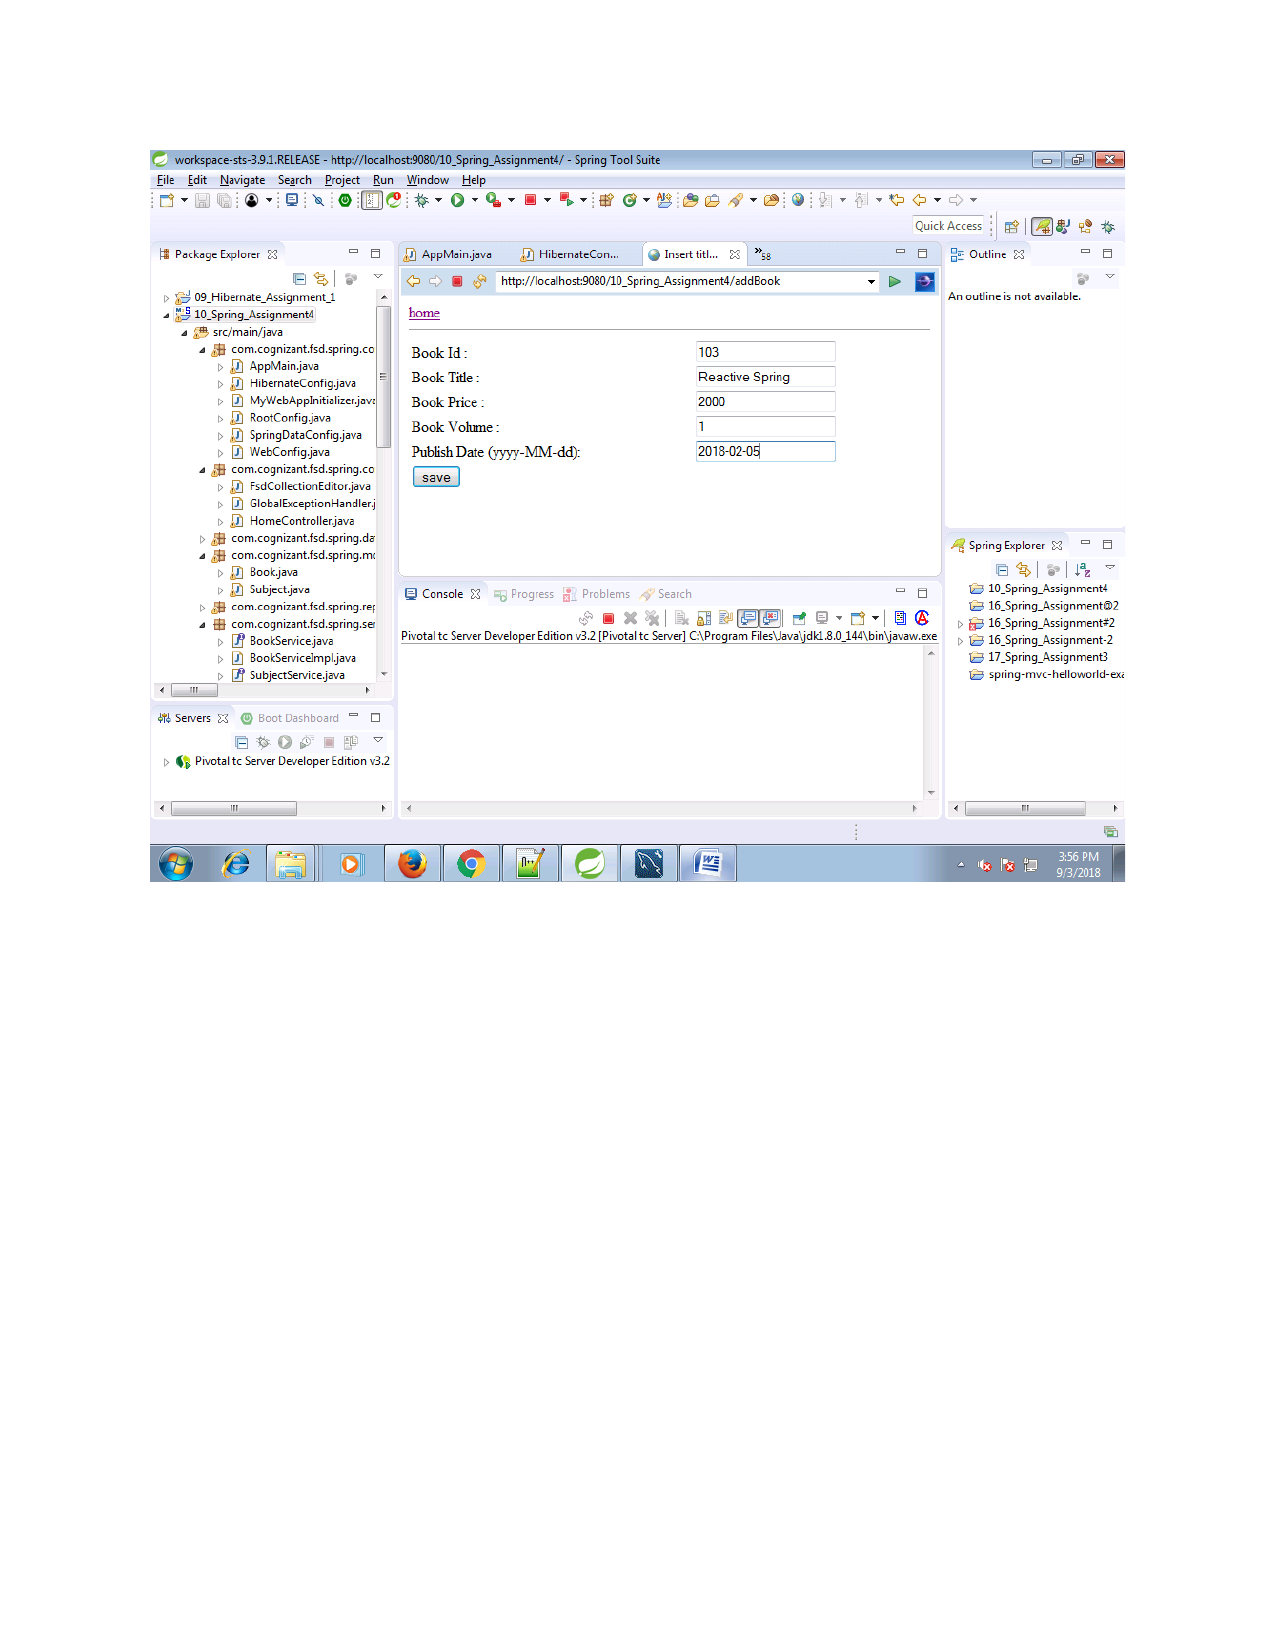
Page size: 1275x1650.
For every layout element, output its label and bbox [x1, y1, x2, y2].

picture [150, 150, 1125, 882]
